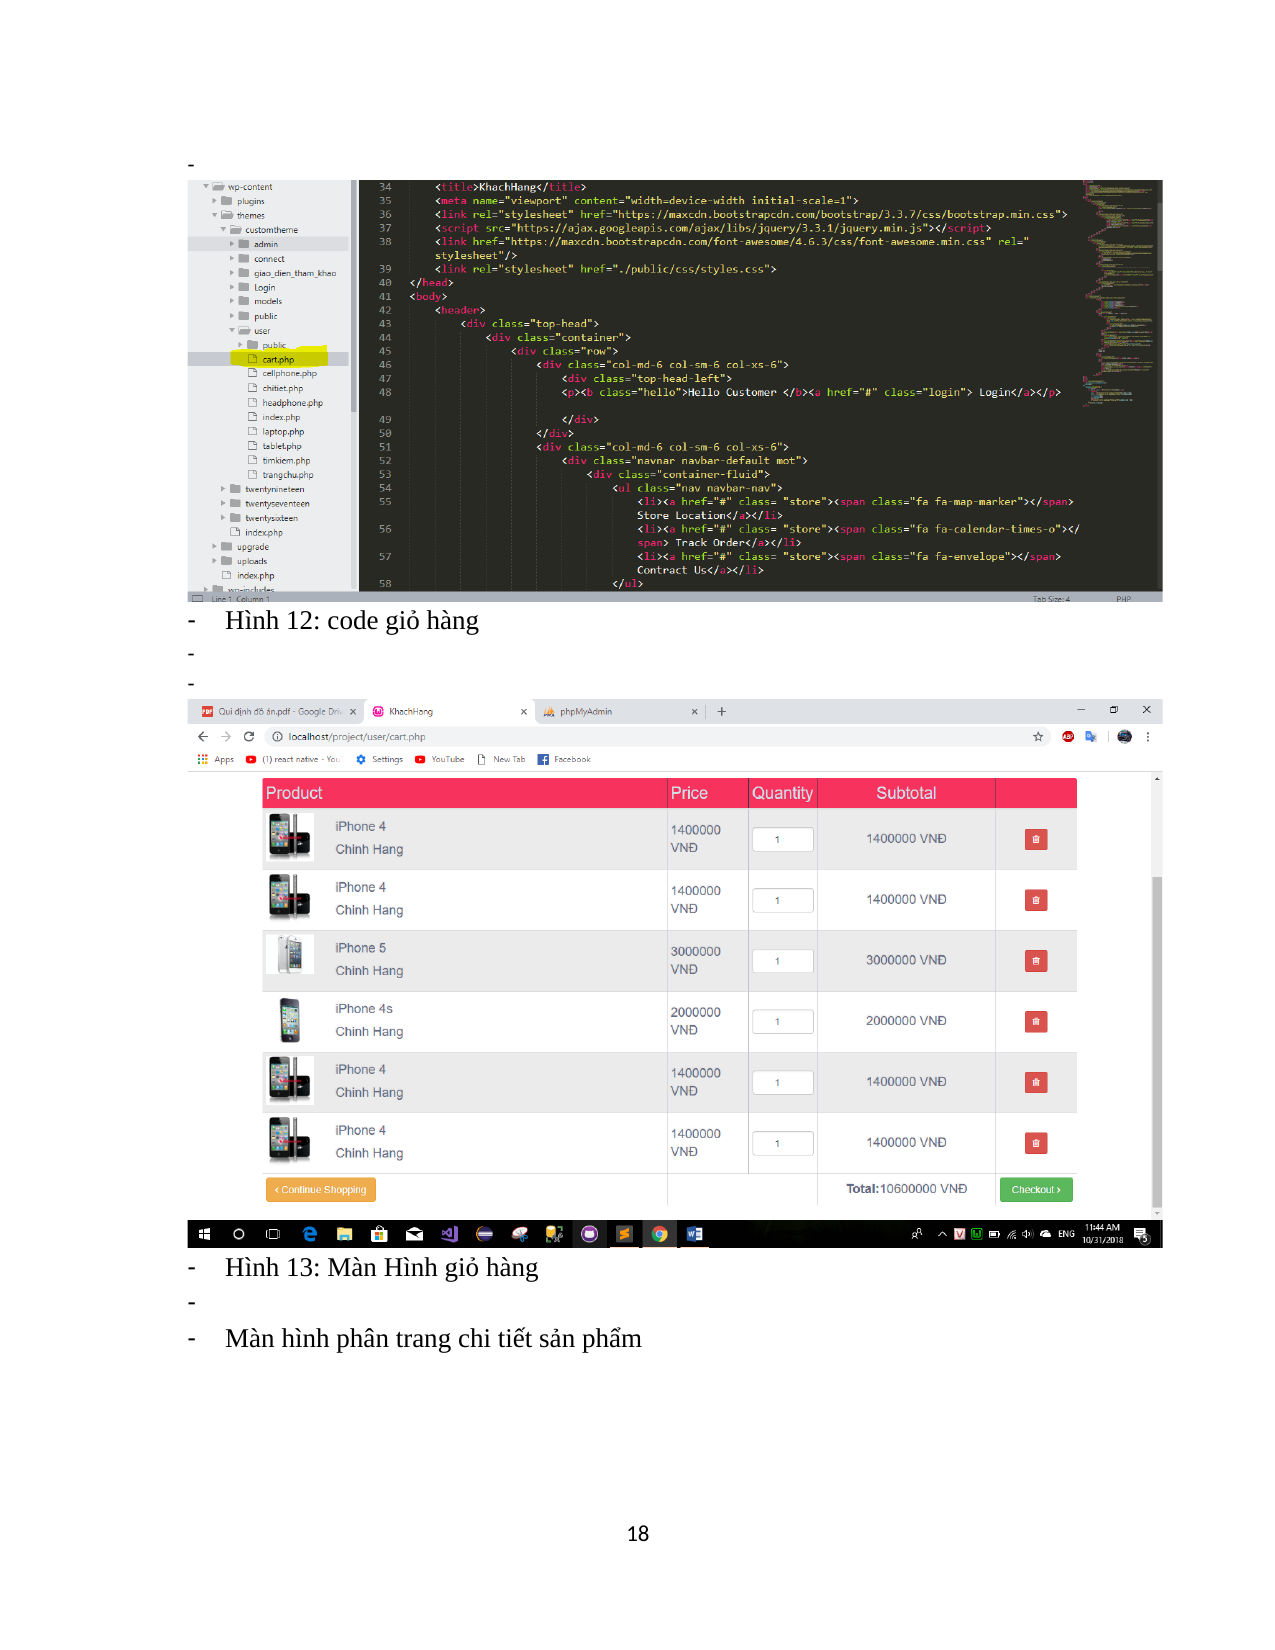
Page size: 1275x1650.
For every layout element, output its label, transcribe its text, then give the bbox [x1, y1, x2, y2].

picture [187, 180, 1163, 602]
list Hình 13: Màn Hình giỏ hàng [187, 1250, 1125, 1283]
list Màn hình phân trang chi tiết sản phẩm [187, 1321, 1125, 1354]
list Hình 12: code giỏ hàng [187, 603, 1125, 636]
picture [187, 699, 1163, 1248]
